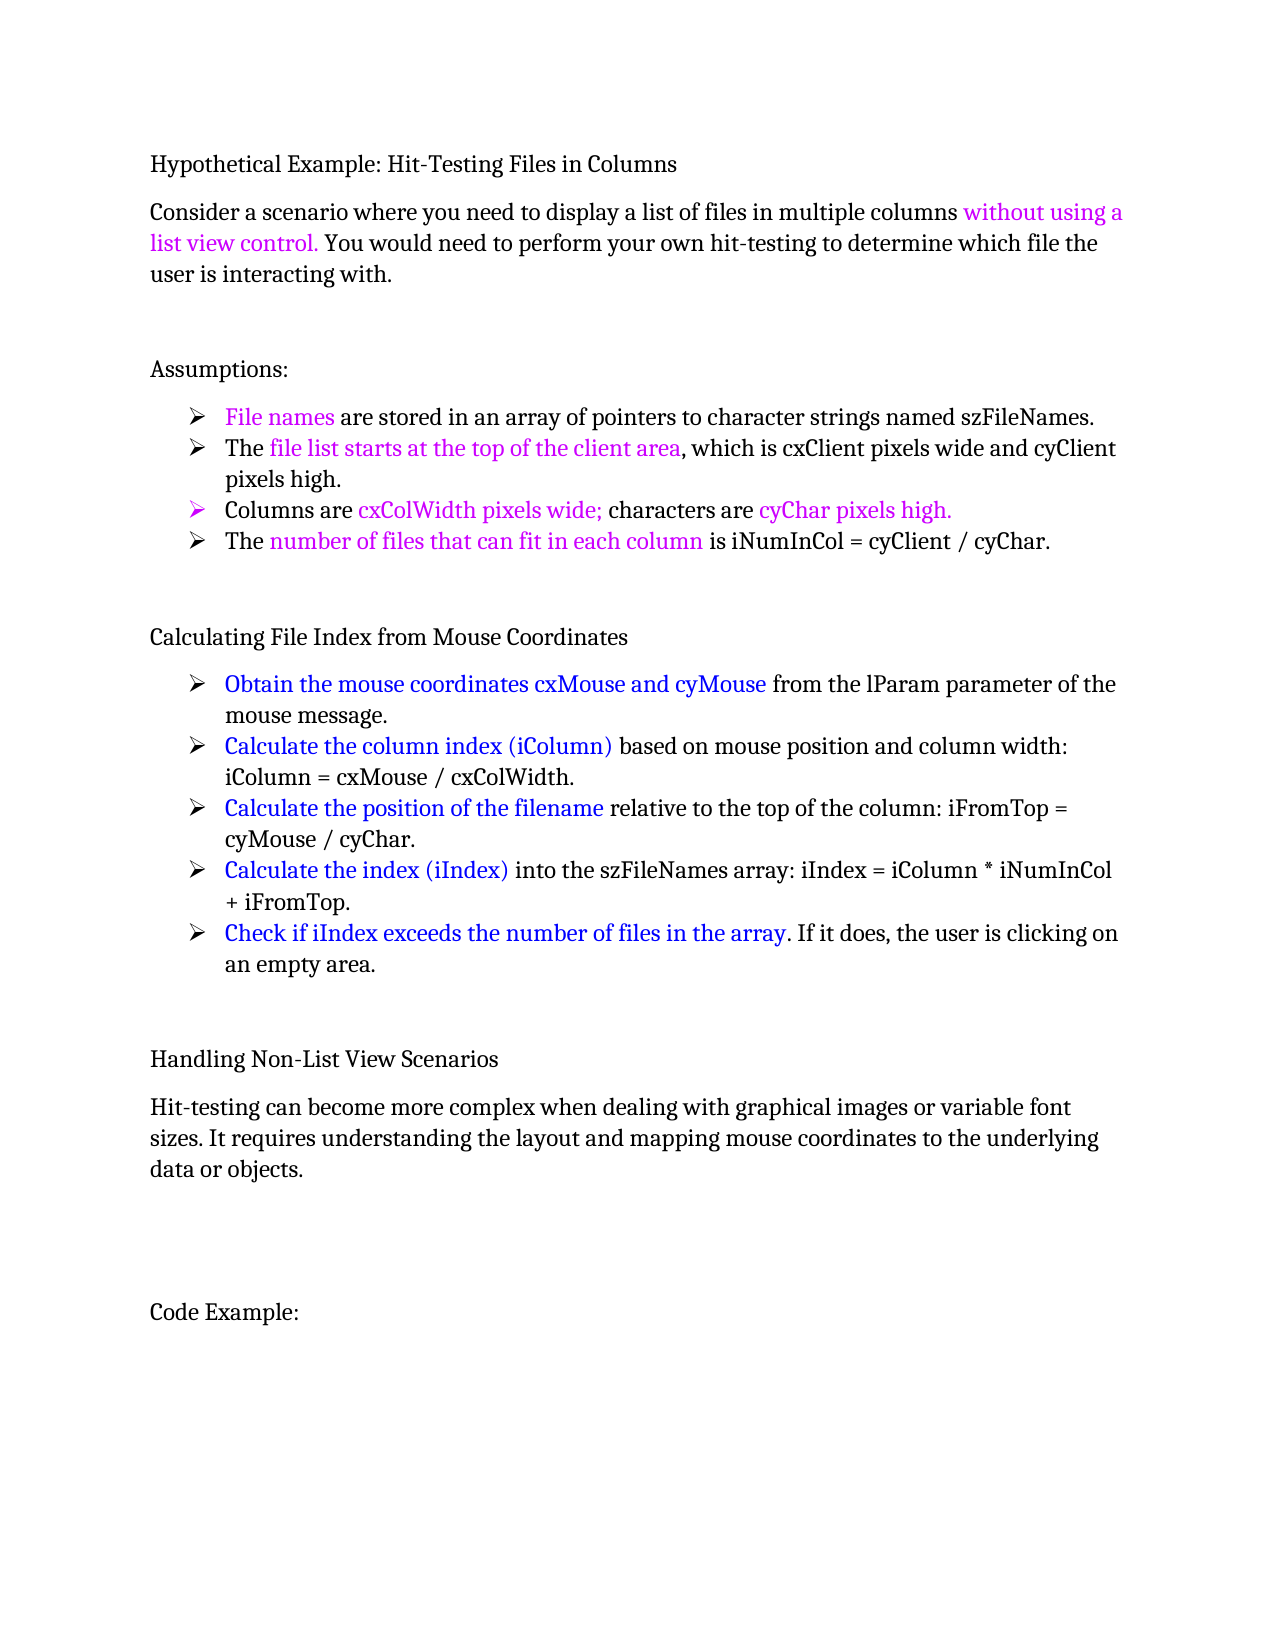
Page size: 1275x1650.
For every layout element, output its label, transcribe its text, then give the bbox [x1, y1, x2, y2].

list Columns are cxColWidth pixels wide; characters are cyChar pixels high. [187, 496, 1125, 525]
list File names are stored in an array of pointers to character strings named szFileNames. [187, 403, 1125, 432]
list The number of files that can fit in each column is iNumInCol = cyClient / cyChar. [187, 527, 1125, 556]
list Calculate the column index (iColumn) based on mouse position and column width: iColumn = cxMouse / cxColWidth. [187, 732, 1125, 792]
text Hypothetical Example: Hit-Testing Files in Columns [150, 150, 1125, 179]
list Obtain the mouse coordinates cxMouse and cyMouse from the lParam parameter of the mouse message. [187, 670, 1125, 730]
text Code Example: [150, 1298, 1125, 1327]
text Handling Non-List View Scenarios [150, 1045, 1125, 1074]
text Assumptions: [150, 355, 1125, 384]
list Calculate the position of the filename relative to the top of the column: iFromTop = cyMouse / cyChar. [187, 794, 1125, 854]
list The file list starts at the top of the client area, which is cxClient pixels wide and cyClient pixels high. [187, 434, 1125, 494]
text Calculating File Index from Mouse Coordinates [150, 622, 1125, 651]
text Hit-testing can become more complex when dealing with graphical images or variable font sizes. It requires understanding the layout and mapping mouse coordinates to the underlying data or objects. [150, 1093, 1125, 1183]
list Calculate the index (iIndex) into the szFileNames array: iIndex = iColumn * iNumInCol + iFromTop. [187, 856, 1125, 916]
list Check if iIndex exceeds the number of files in the array. If it does, the user is clicking on an empty area. [187, 918, 1125, 978]
text Consider a scenario where you need to display a list of files in multiple columns without using a list view control. You would need to perform your own hit-testing to determine which file the user is interacting with. [150, 198, 1125, 288]
